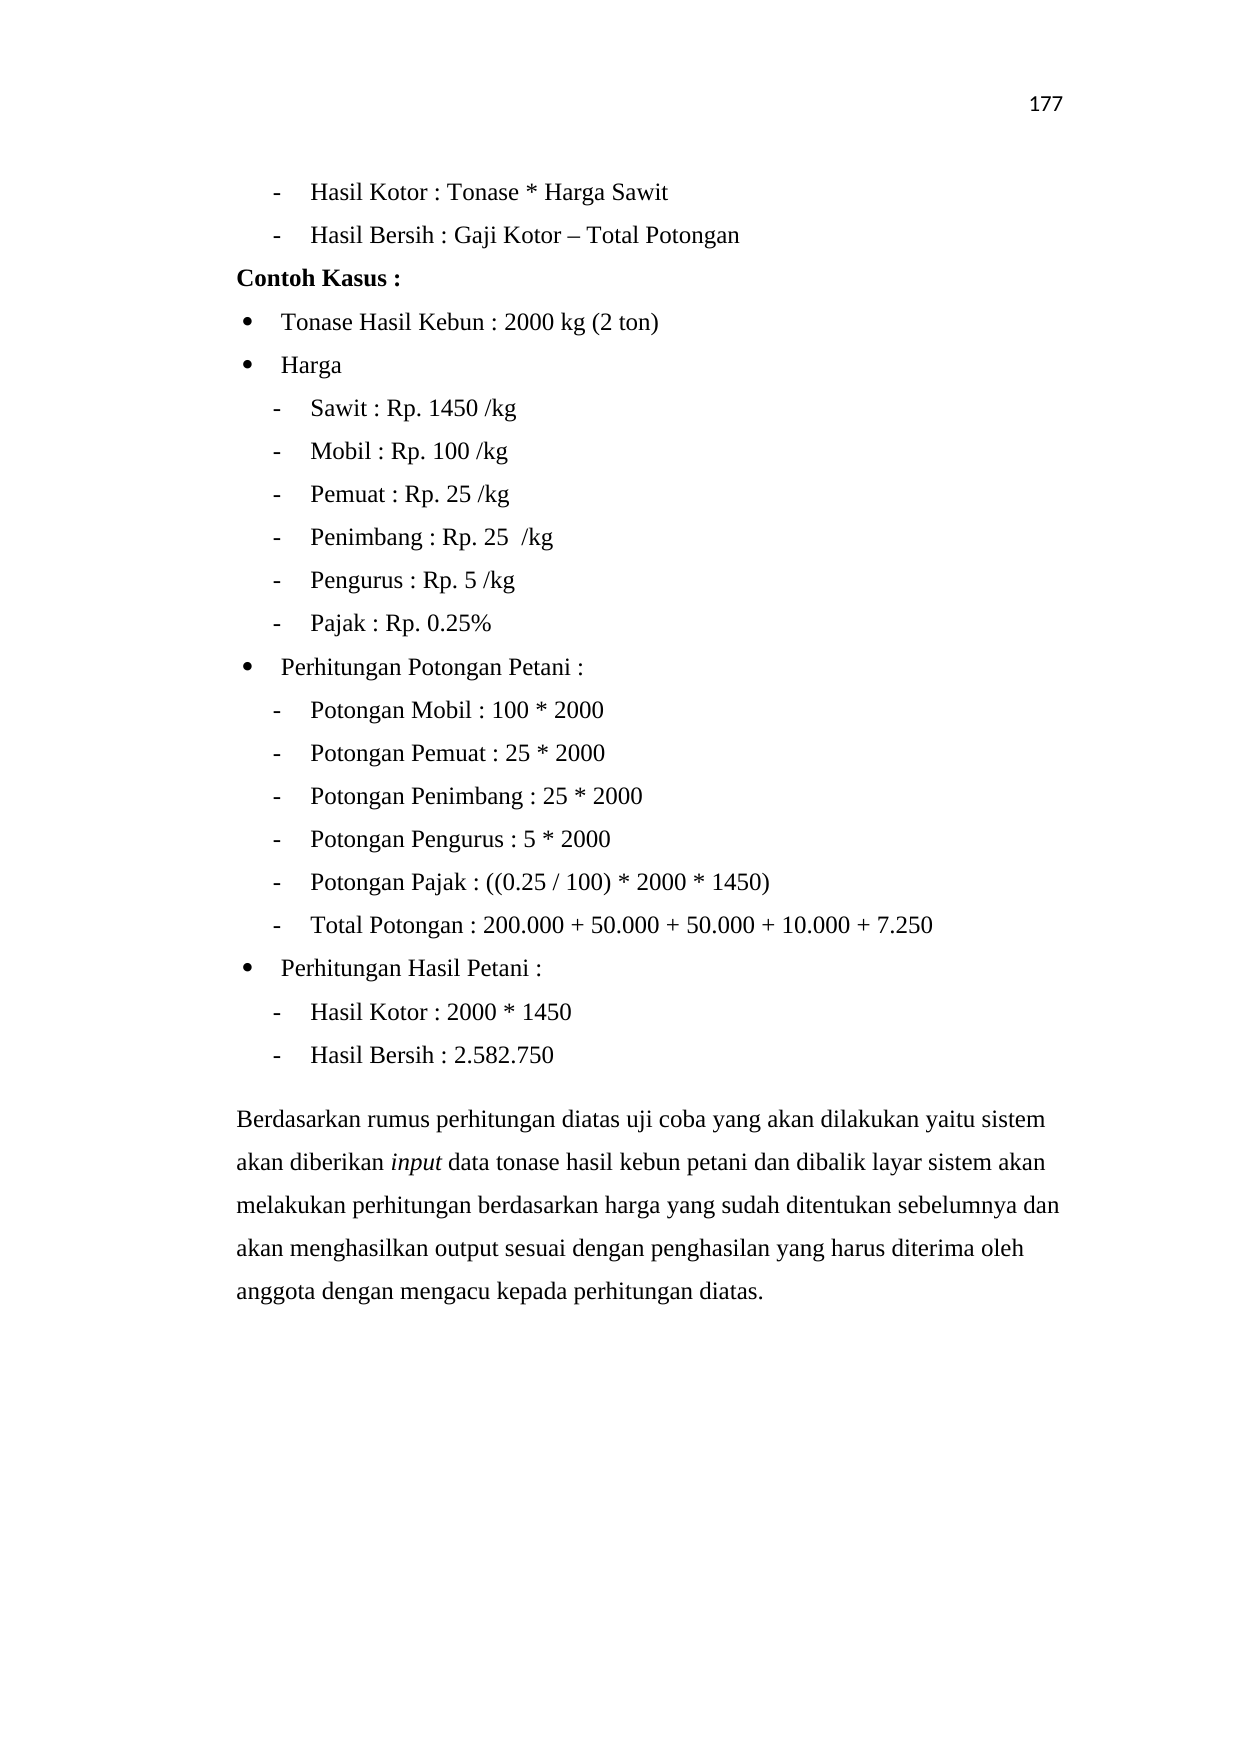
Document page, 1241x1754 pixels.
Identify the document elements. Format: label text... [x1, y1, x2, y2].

list Hasil Bersih : 2.582.750 [273, 1040, 1063, 1068]
list Tonase Hasil Kebun : 2000 kg (2 ton) [243, 307, 1063, 335]
list Potongan Pengurus : 5 * 2000 [273, 824, 1063, 853]
list Penimbang : Rp. 25 /kg [273, 522, 1063, 551]
list Hasil Kotor : 2000 * 1450 [273, 997, 1063, 1025]
list Pemuat : Rp. 25 /kg [273, 479, 1063, 508]
list Pajak : Rp. 0.25% [273, 608, 1063, 637]
list Contoh Kasus : [236, 263, 1063, 292]
list Potongan Pajak : ((0.25 / 100) * 2000 * 1450) [273, 867, 1063, 896]
text Berdasarkan rumus perhitungan diatas uji coba yang akan dilakukan yaitu sistem akan diberikan input data tonase hasil kebun petani dan dibalik layar sistem akan melakukan perhitungan berdasarkan harga yang sudah ditentukan sebelumnya dan akan menghasilkan output sesuai dengan penghasilan yang harus diterima oleh anggota dengan mengacu kepada perhitungan diatas. [236, 1104, 1063, 1305]
list Perhitungan Potongan Petani : [243, 652, 1063, 680]
list Mobil : Rp. 100 /kg [273, 436, 1063, 465]
list Total Potongan : 200.000 + 50.000 + 50.000 + 10.000 + 7.250 [273, 910, 1063, 939]
list Perhitungan Hasil Petani : [243, 953, 1063, 982]
list Pengurus : Rp. 5 /kg [273, 565, 1063, 594]
list Harga [243, 350, 1063, 378]
list Hasil Bersih : Gaji Kotor – Total Potongan [273, 220, 1063, 249]
list Sawit : Rp. 1450 /kg [273, 393, 1063, 422]
list Hasil Kotor : Tonase * Harga Sawit [273, 177, 1063, 206]
list Potongan Mobil : 100 * 2000 [273, 695, 1063, 723]
list Potongan Pemuat : 25 * 2000 [273, 738, 1063, 767]
list Potongan Penimbang : 25 * 2000 [273, 781, 1063, 810]
